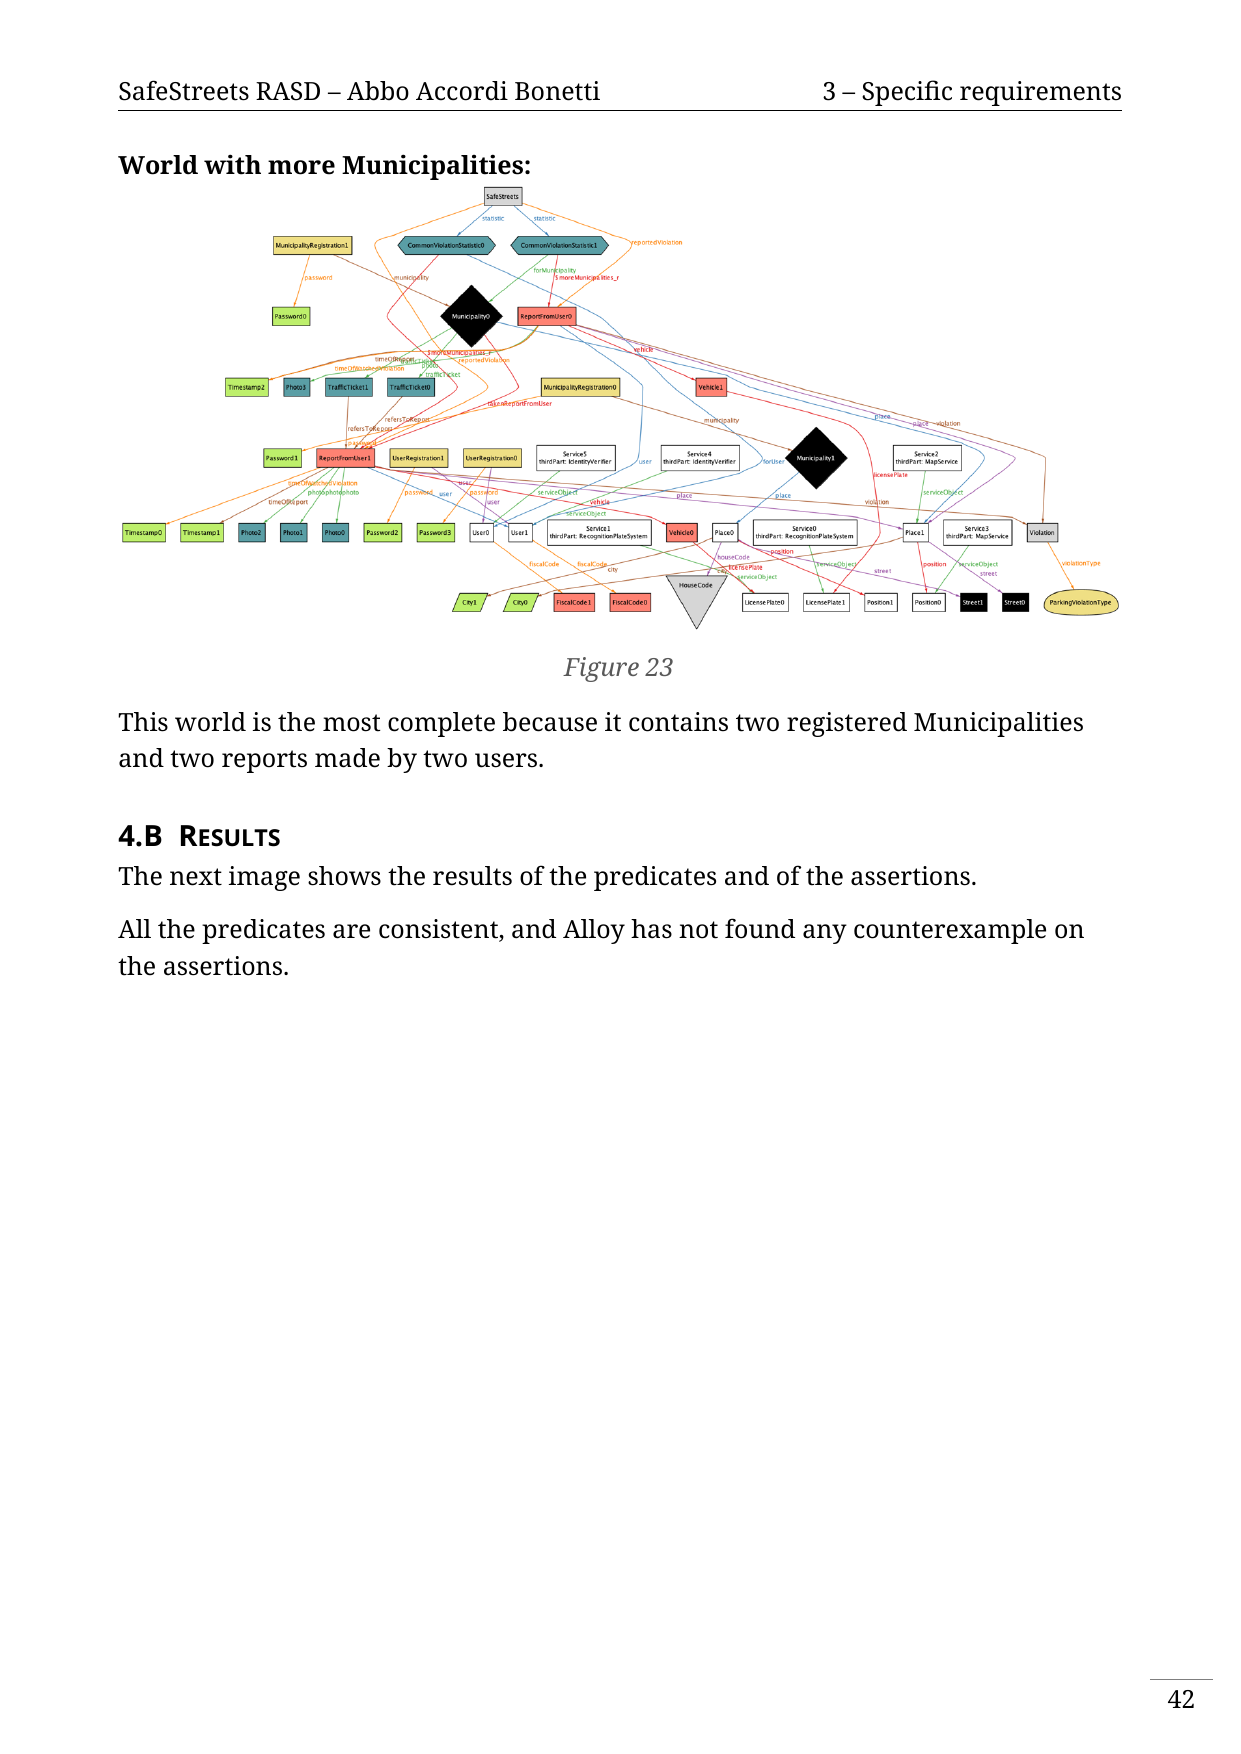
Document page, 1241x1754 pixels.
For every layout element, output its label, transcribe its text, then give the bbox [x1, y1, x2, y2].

picture [118, 184, 1123, 631]
subtitle World with more Municipalities: [118, 148, 1122, 182]
text This world is the most complete because it contains two registered Municipalities and two reports made by two users. [118, 704, 1122, 775]
text All the predicates are consistent, and Alloy has not found any counterexample on the assertions. [118, 912, 1122, 982]
text Figure 23 [118, 649, 1122, 683]
text The next image shows the results of the predicates and of the assertions. [118, 858, 1122, 892]
subtitle Results [118, 815, 1122, 855]
